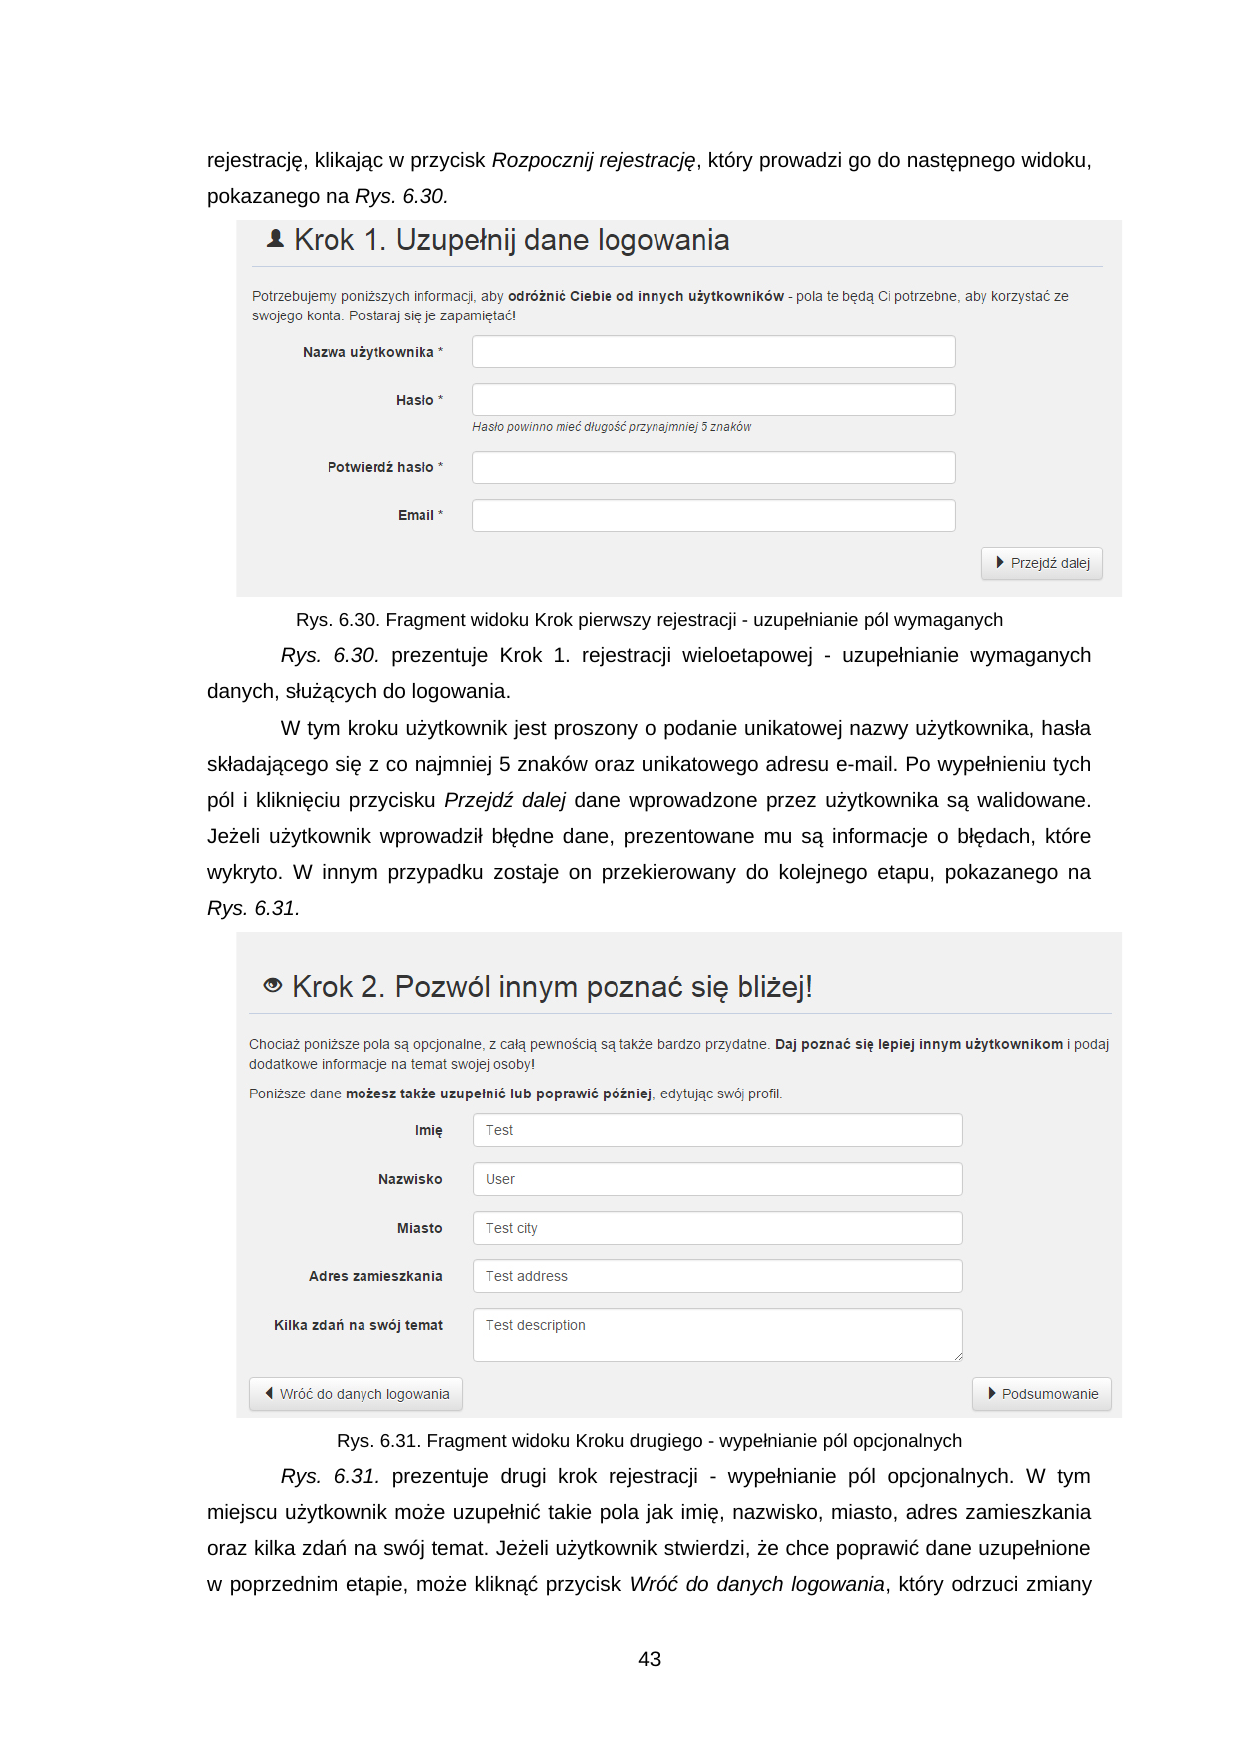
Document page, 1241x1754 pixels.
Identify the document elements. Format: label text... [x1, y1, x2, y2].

picture [236, 932, 1123, 1418]
picture [236, 220, 1123, 597]
